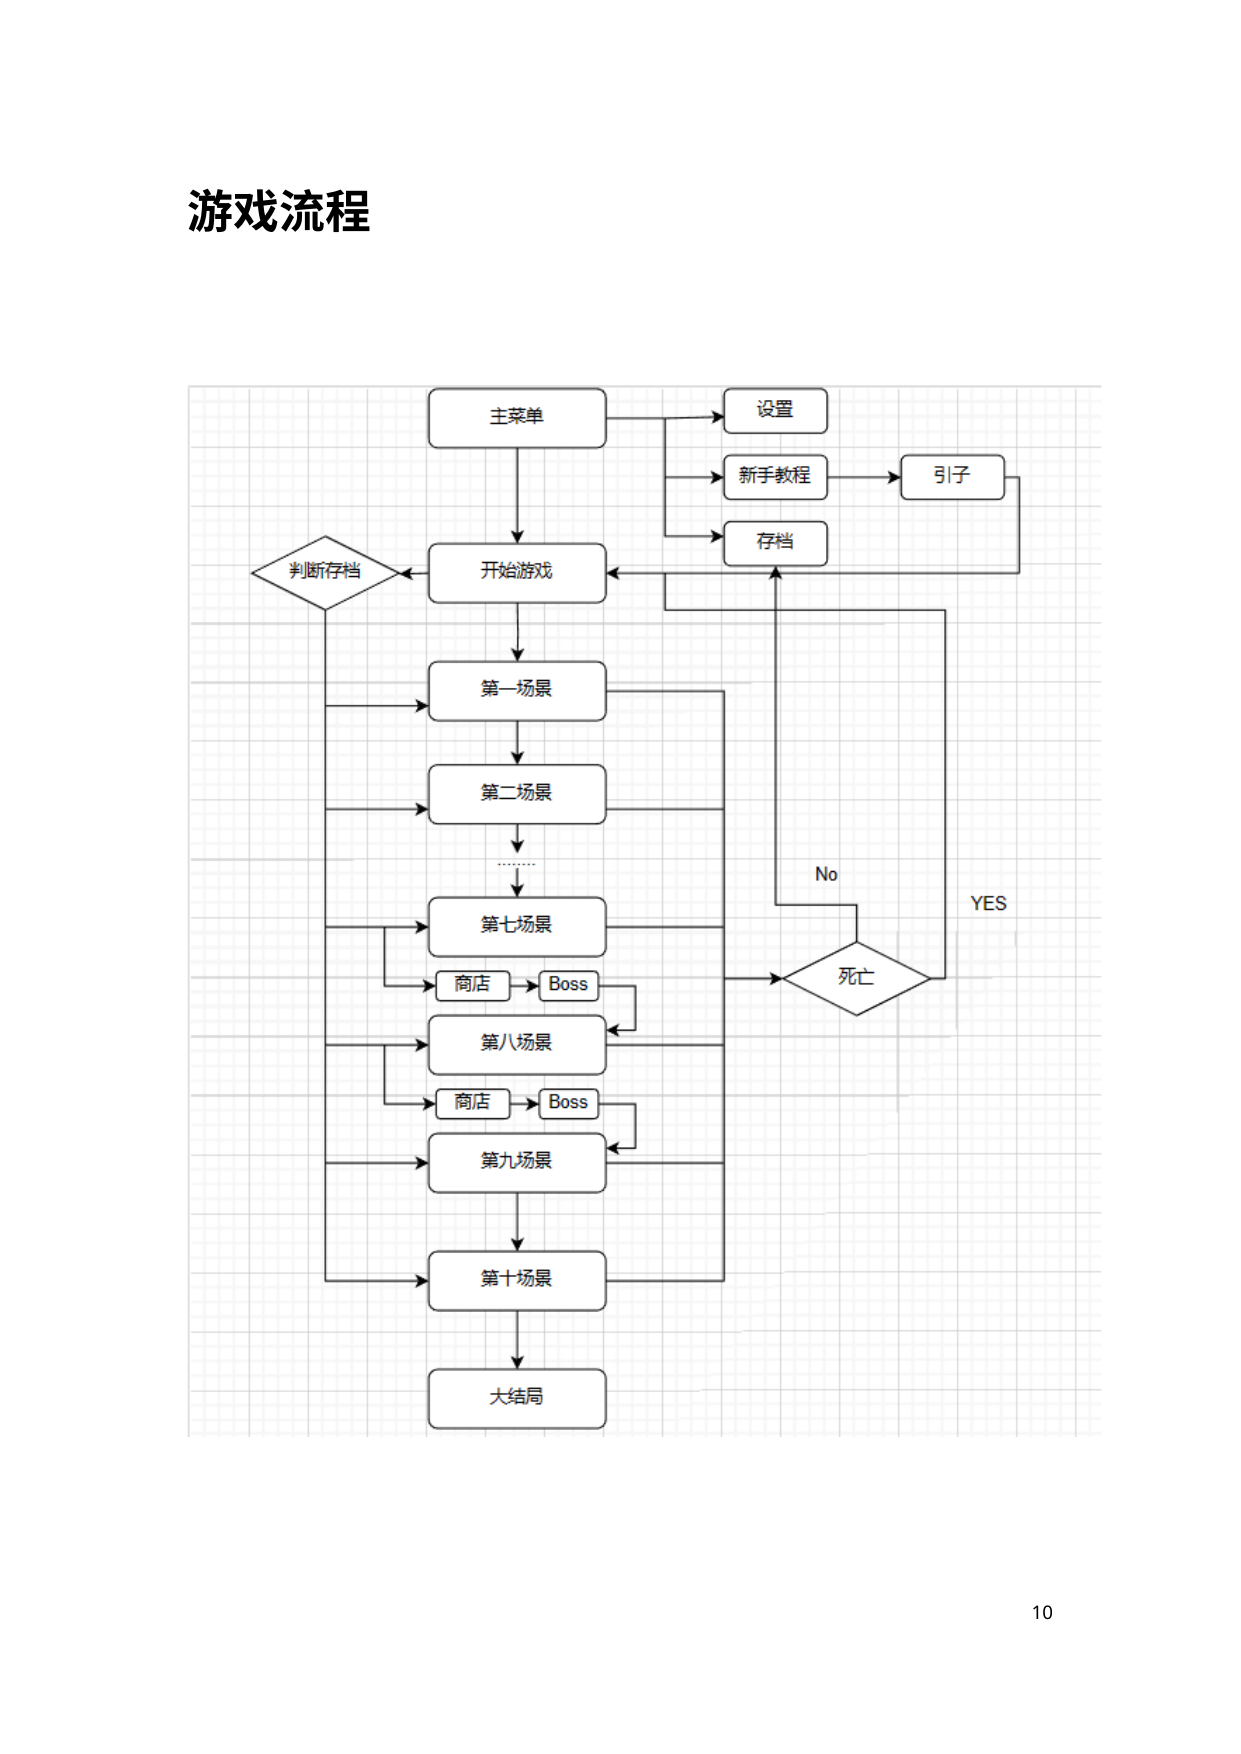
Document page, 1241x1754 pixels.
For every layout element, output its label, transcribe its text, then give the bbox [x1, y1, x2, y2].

subtitle 游戏流程 [187, 160, 1053, 257]
picture [187, 385, 1102, 1437]
